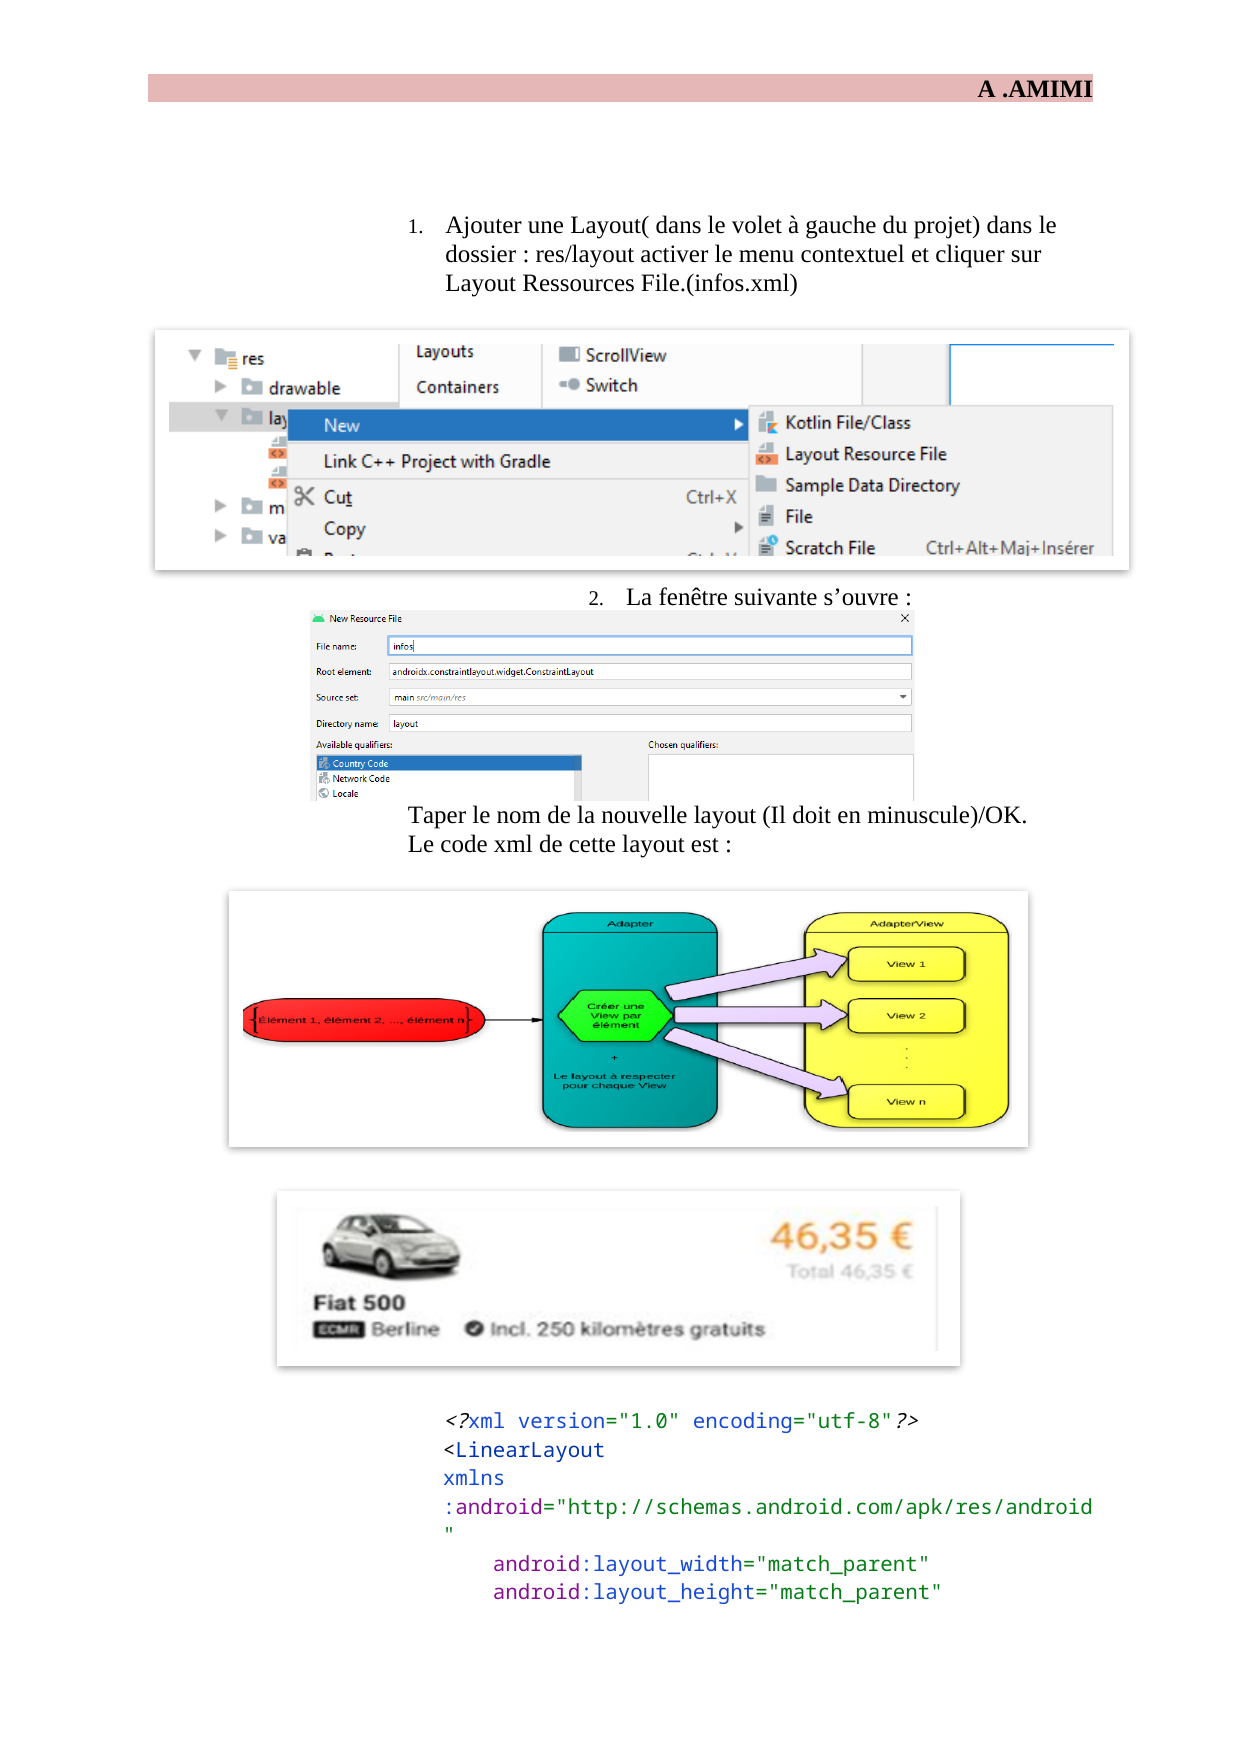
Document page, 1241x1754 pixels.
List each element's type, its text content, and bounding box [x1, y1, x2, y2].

picture [292, 1206, 945, 1351]
text Taper le nom de la nouvelle layout (Il doit en minuscule)/OK. [334, 800, 1093, 829]
list La fenêtre suivante s’ouvre : [408, 582, 1093, 611]
picture [243, 905, 1013, 1132]
picture [169, 344, 1114, 556]
list Ajouter une Layout( dans le volet à gauche du projet) dans le dossier : res/layout activer le menu contextuel et cliquer sur Layout Ressources File.(infos.xml) [408, 210, 1093, 297]
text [443, 1407, 1093, 1606]
text Le code xml de cette layout est : [334, 829, 1093, 858]
picture [310, 610, 915, 801]
